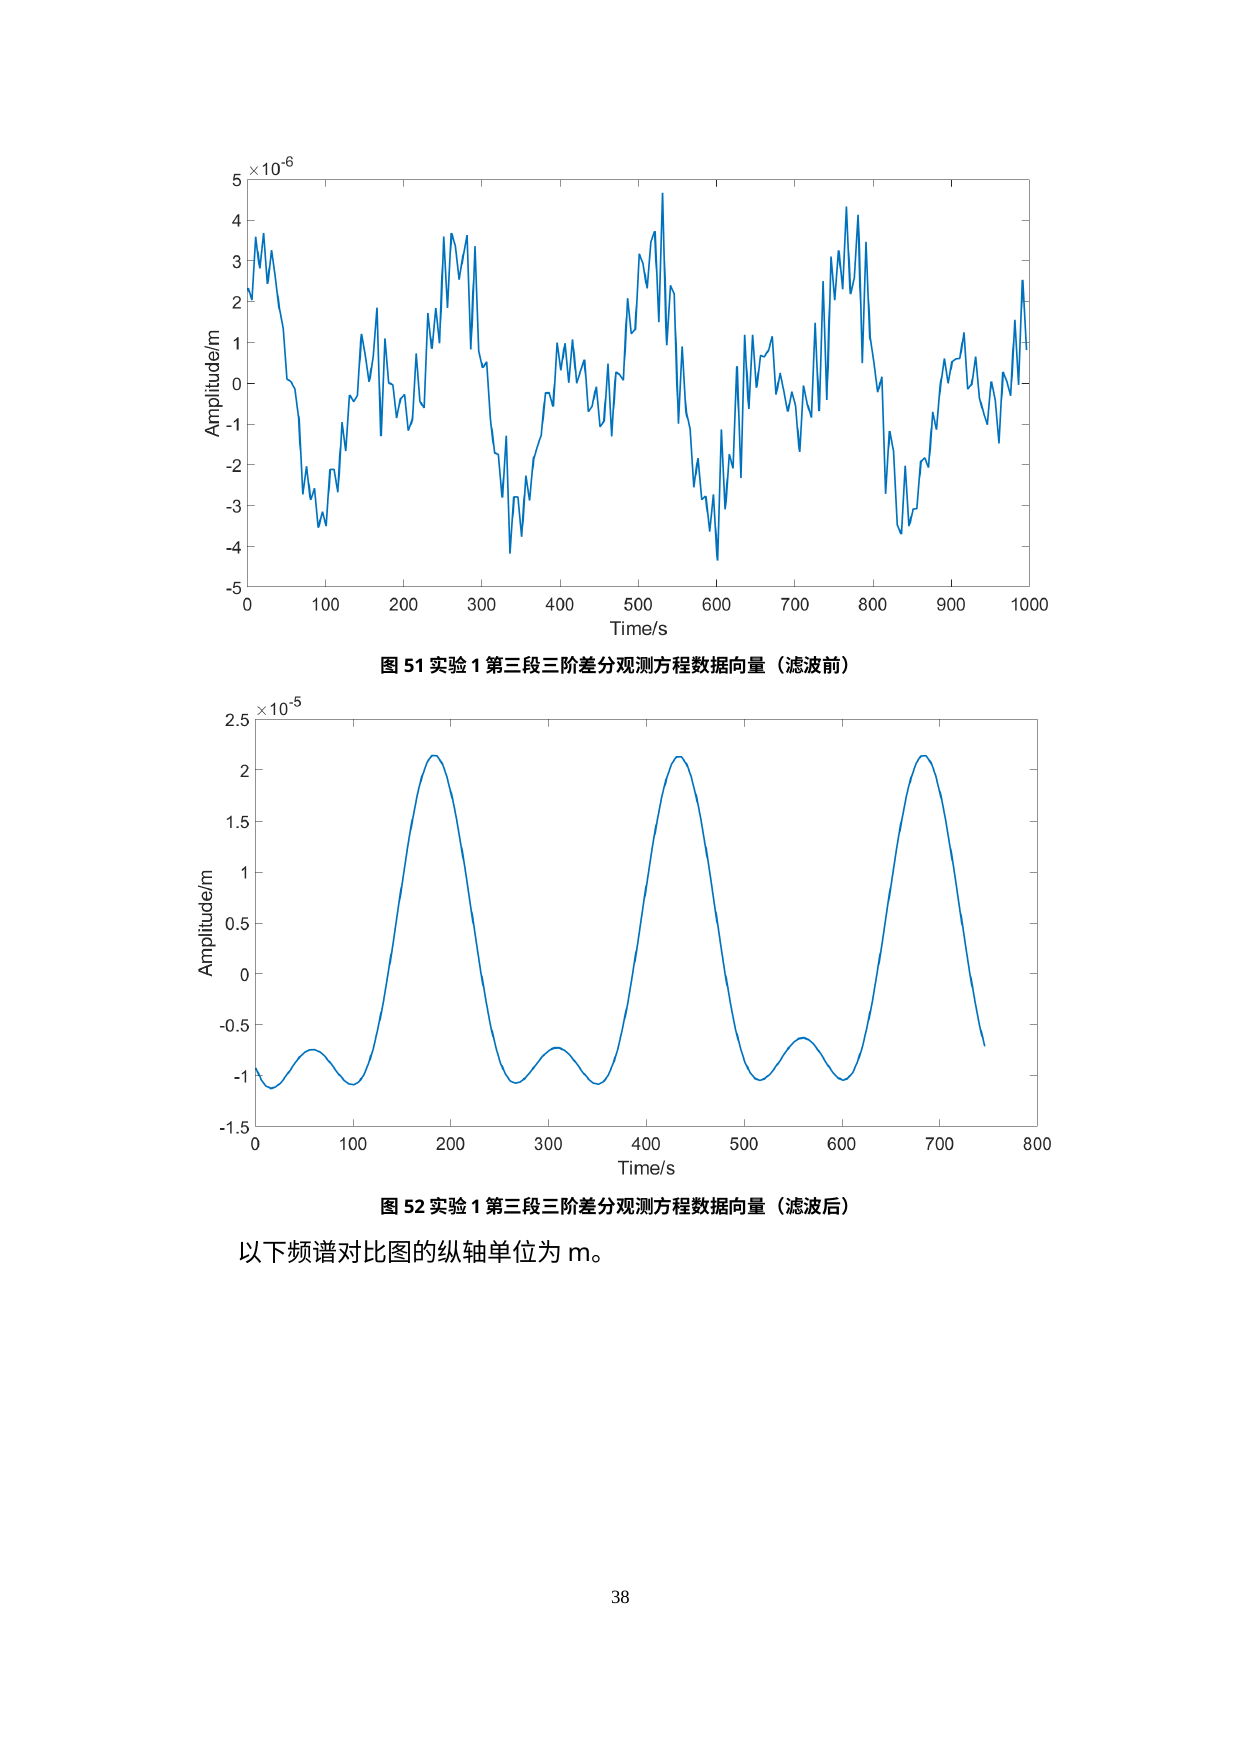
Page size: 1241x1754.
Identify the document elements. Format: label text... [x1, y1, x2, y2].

text 图 51 实验1第三段三阶差分观测方程数据向量（滤波前） [187, 638, 1053, 678]
text 图 52 实验1第三段三阶差分观测方程数据向量（滤波后） [187, 1192, 1053, 1219]
text 以下频谱对比图的纵轴单位为m。 [187, 1233, 1053, 1269]
